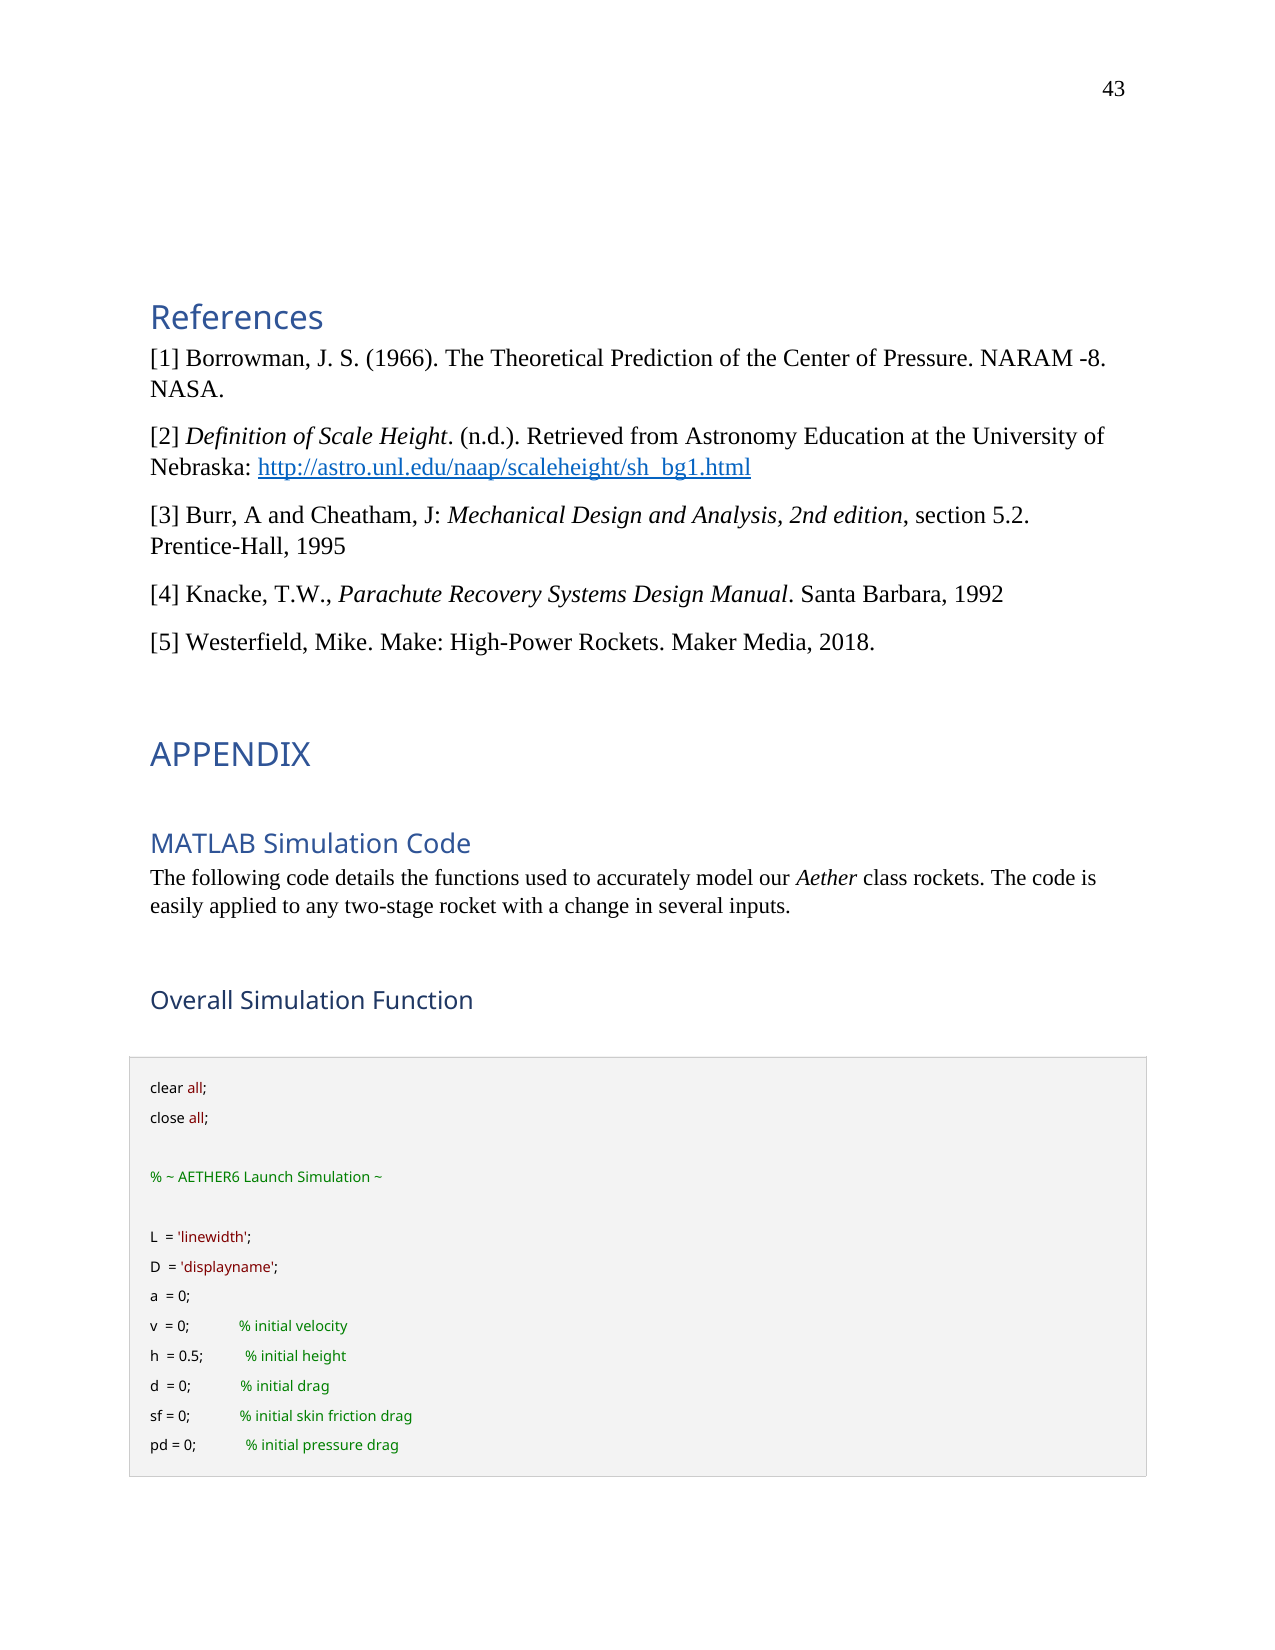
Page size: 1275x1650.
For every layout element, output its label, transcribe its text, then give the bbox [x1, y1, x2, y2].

text [5] Westerfield, Mike. Make: High-Power Rockets. Maker Media, 2018. [150, 627, 1125, 655]
text [3] Burr, A and Cheatham, J: Mechanical Design and Analysis, 2nd edition, section 5.2. Prentice-Hall, 1995 [150, 500, 1125, 560]
subtitle References [150, 294, 1125, 339]
subtitle APPENDIX [150, 730, 1125, 776]
text [4] Knacke, T.W., Parachute Recovery Systems Design Manual. Santa Barbara, 1992 [150, 579, 1125, 608]
text [1] Borrowman, J. S. (1966). The Theoretical Prediction of the Center of Pressure. NARAM -8. NASA. [150, 343, 1125, 402]
subtitle Overall Simulation Function [150, 983, 1125, 1054]
text [2] Definition of Scale Height. (n.d.). Retrieved from Astronomy Education at the University of Nebraska: http://astro.unl.edu/naap/scaleheight/sh_bg1.html [150, 421, 1125, 481]
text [130, 1058, 1146, 1476]
subtitle MATLAB Simulation Code [150, 824, 1125, 861]
text The following code details the functions used to accurately model our Aether class rockets. The code is easily applied to any two-stage rocket with a change in several inputs. [150, 864, 1125, 919]
